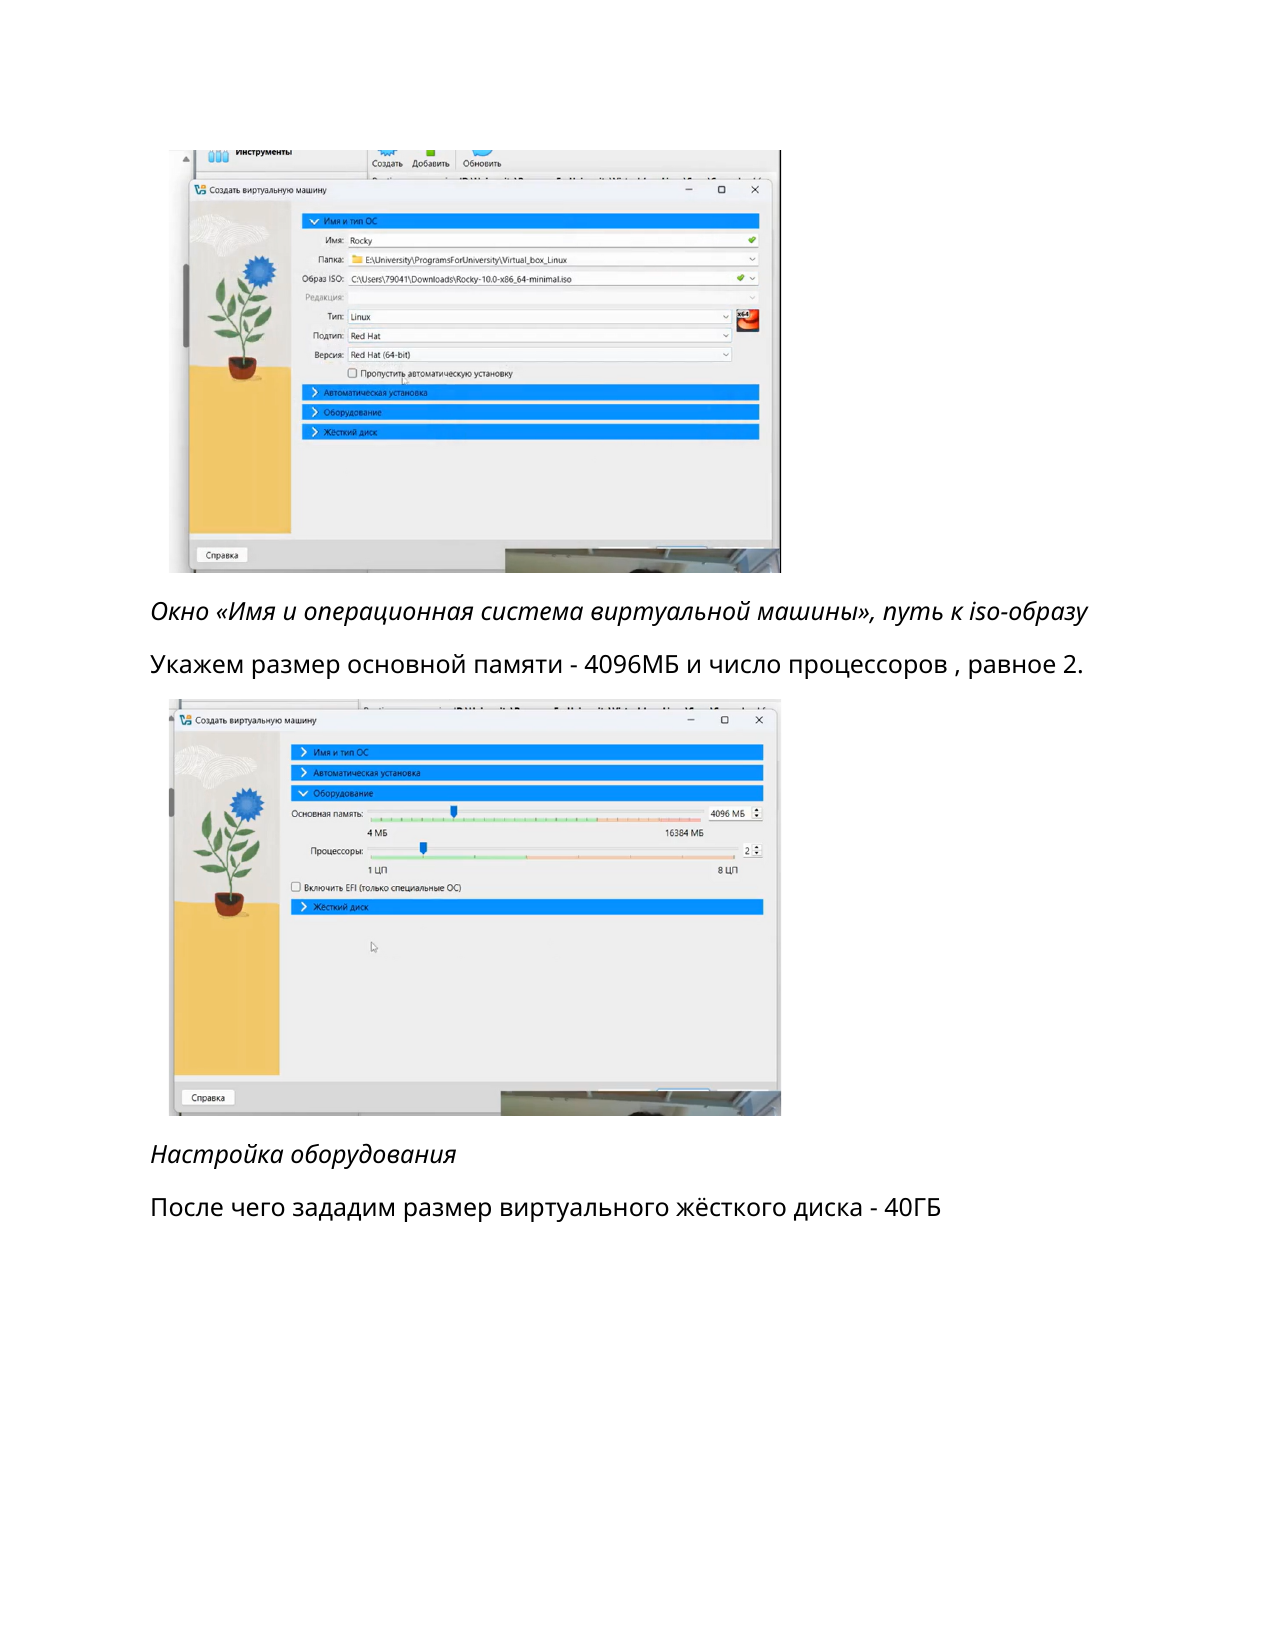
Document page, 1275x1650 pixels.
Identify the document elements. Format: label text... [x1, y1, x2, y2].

text Укажем размер основной памяти - 4096МБ и число процессоров , равное 2. [150, 646, 1125, 680]
text После чего зададим размер виртуального жёсткого диска - 40ГБ [150, 1189, 1125, 1224]
text Настройка оборудования [150, 1137, 1125, 1171]
text Окно «Имя и операционная система виртуальной машины», путь к iso-образу [150, 593, 1125, 627]
picture [168, 699, 782, 1116]
picture [168, 150, 782, 573]
